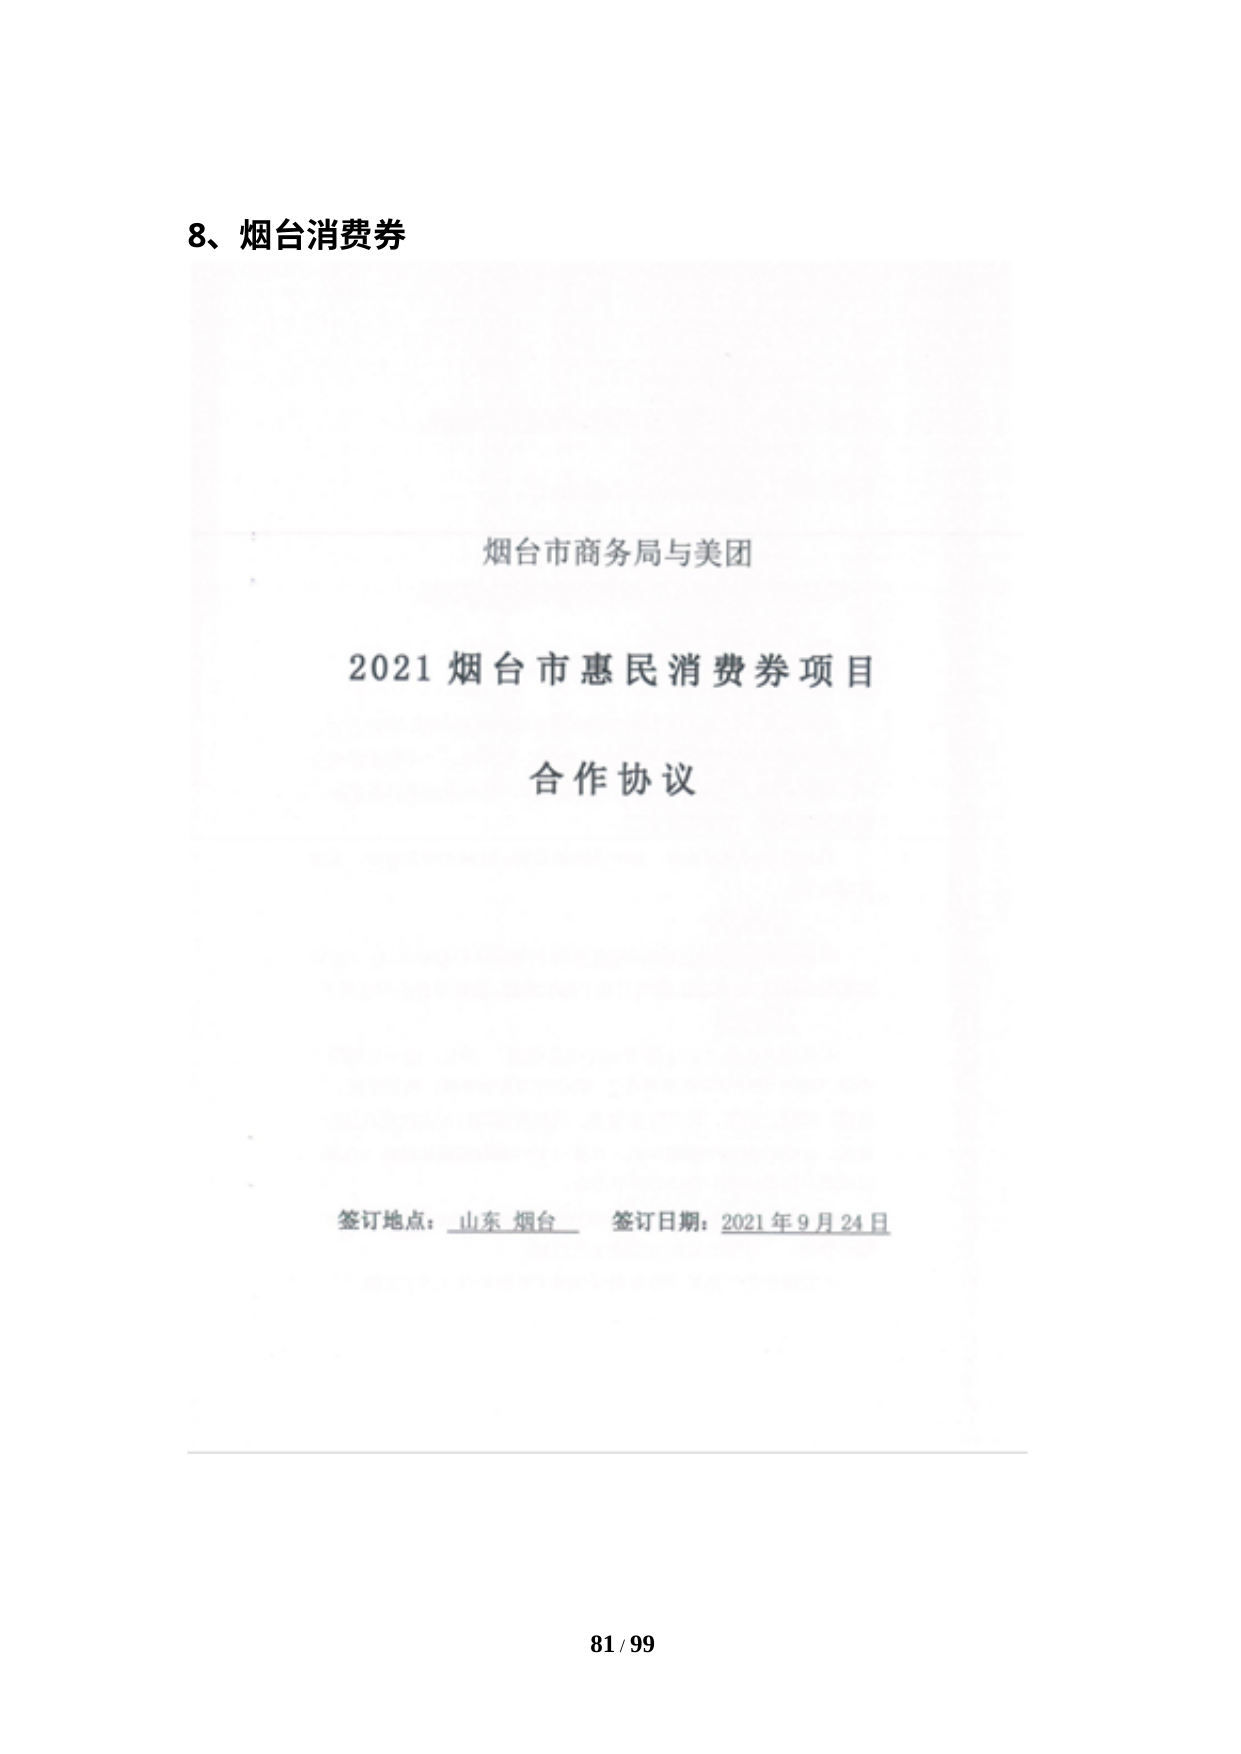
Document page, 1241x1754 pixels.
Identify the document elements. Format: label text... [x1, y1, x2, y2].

picture [187, 257, 1028, 1454]
text 8、烟台消费券 [187, 209, 1053, 257]
